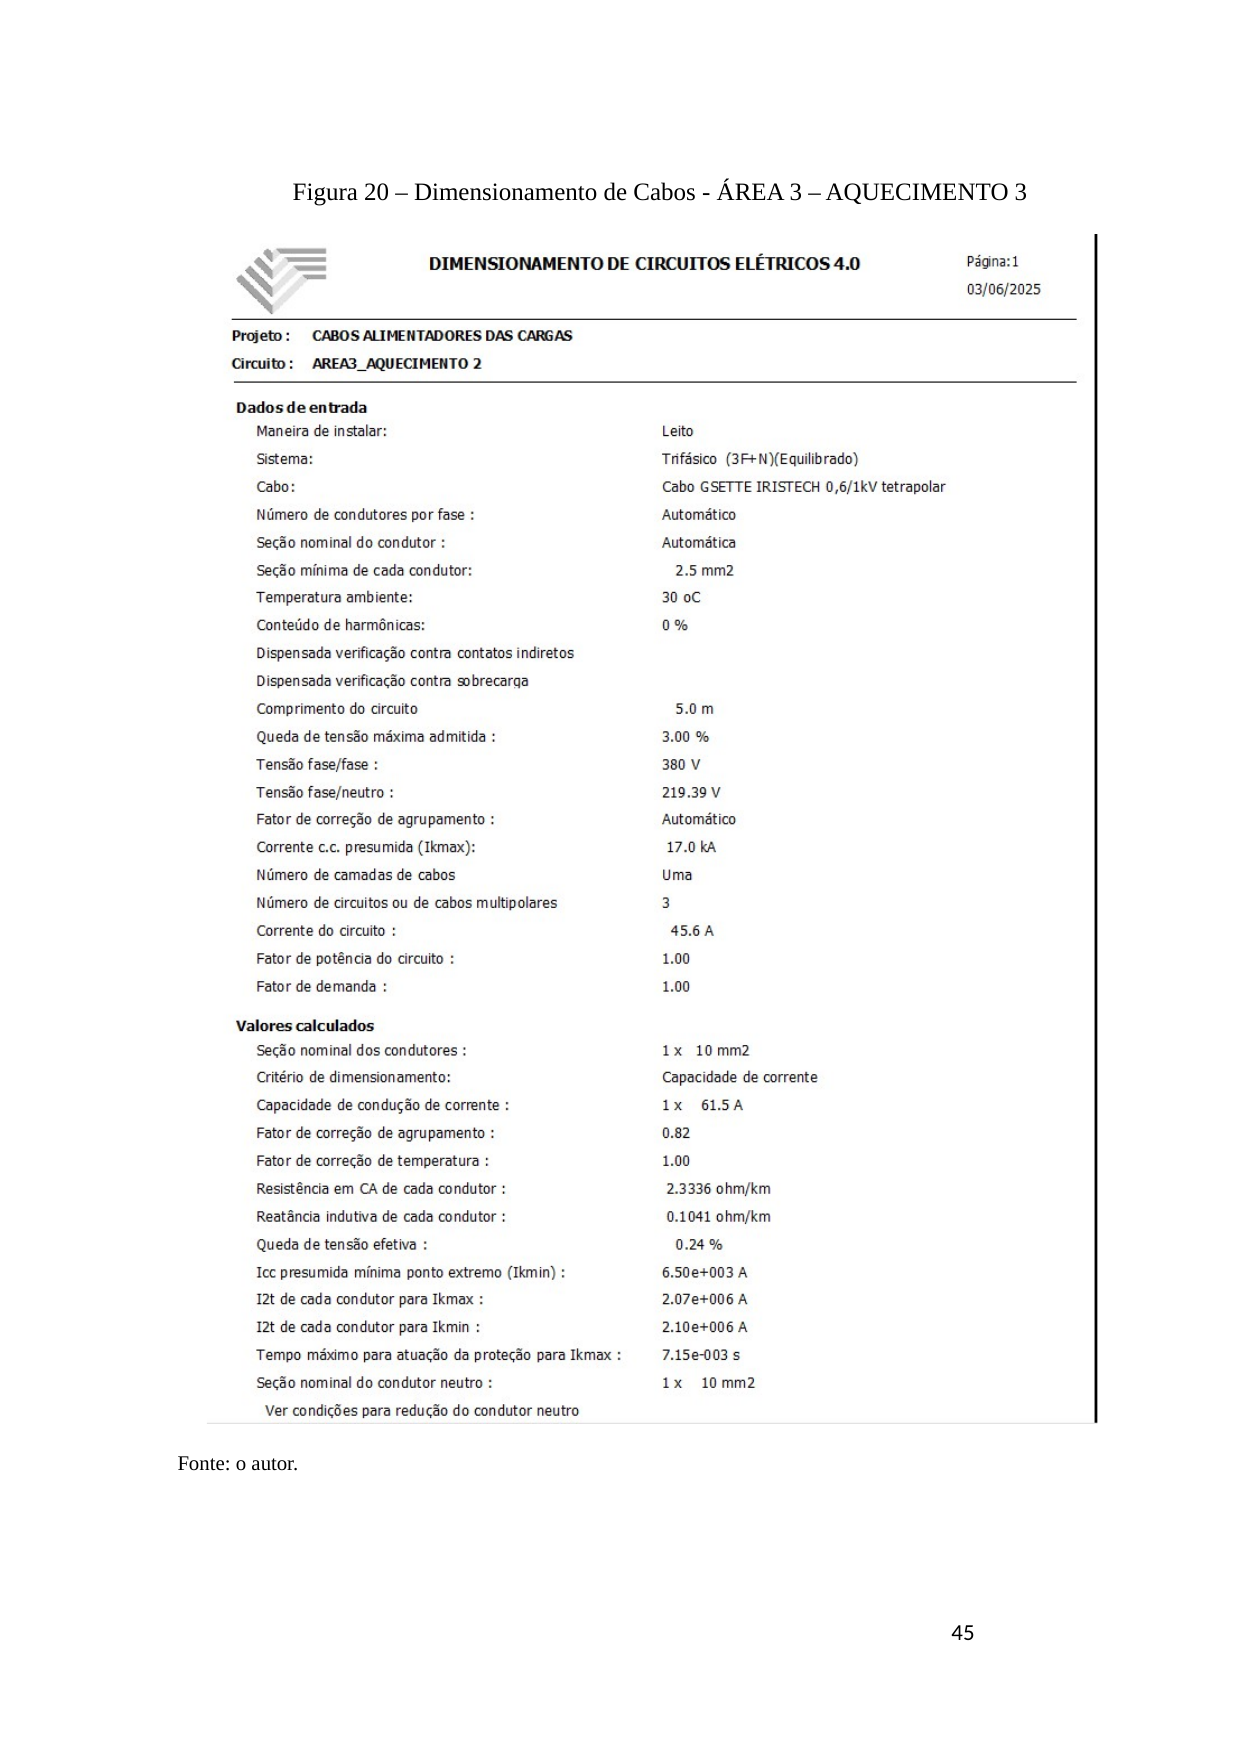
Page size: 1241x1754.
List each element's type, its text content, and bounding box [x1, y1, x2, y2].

text Fonte: o autor. [177, 1451, 499, 1475]
picture [206, 234, 1098, 1424]
text Figura 20 – Dimensionamento de Cabos - ÁREA 3 – AQUECIMENTO 3 [177, 177, 1063, 206]
